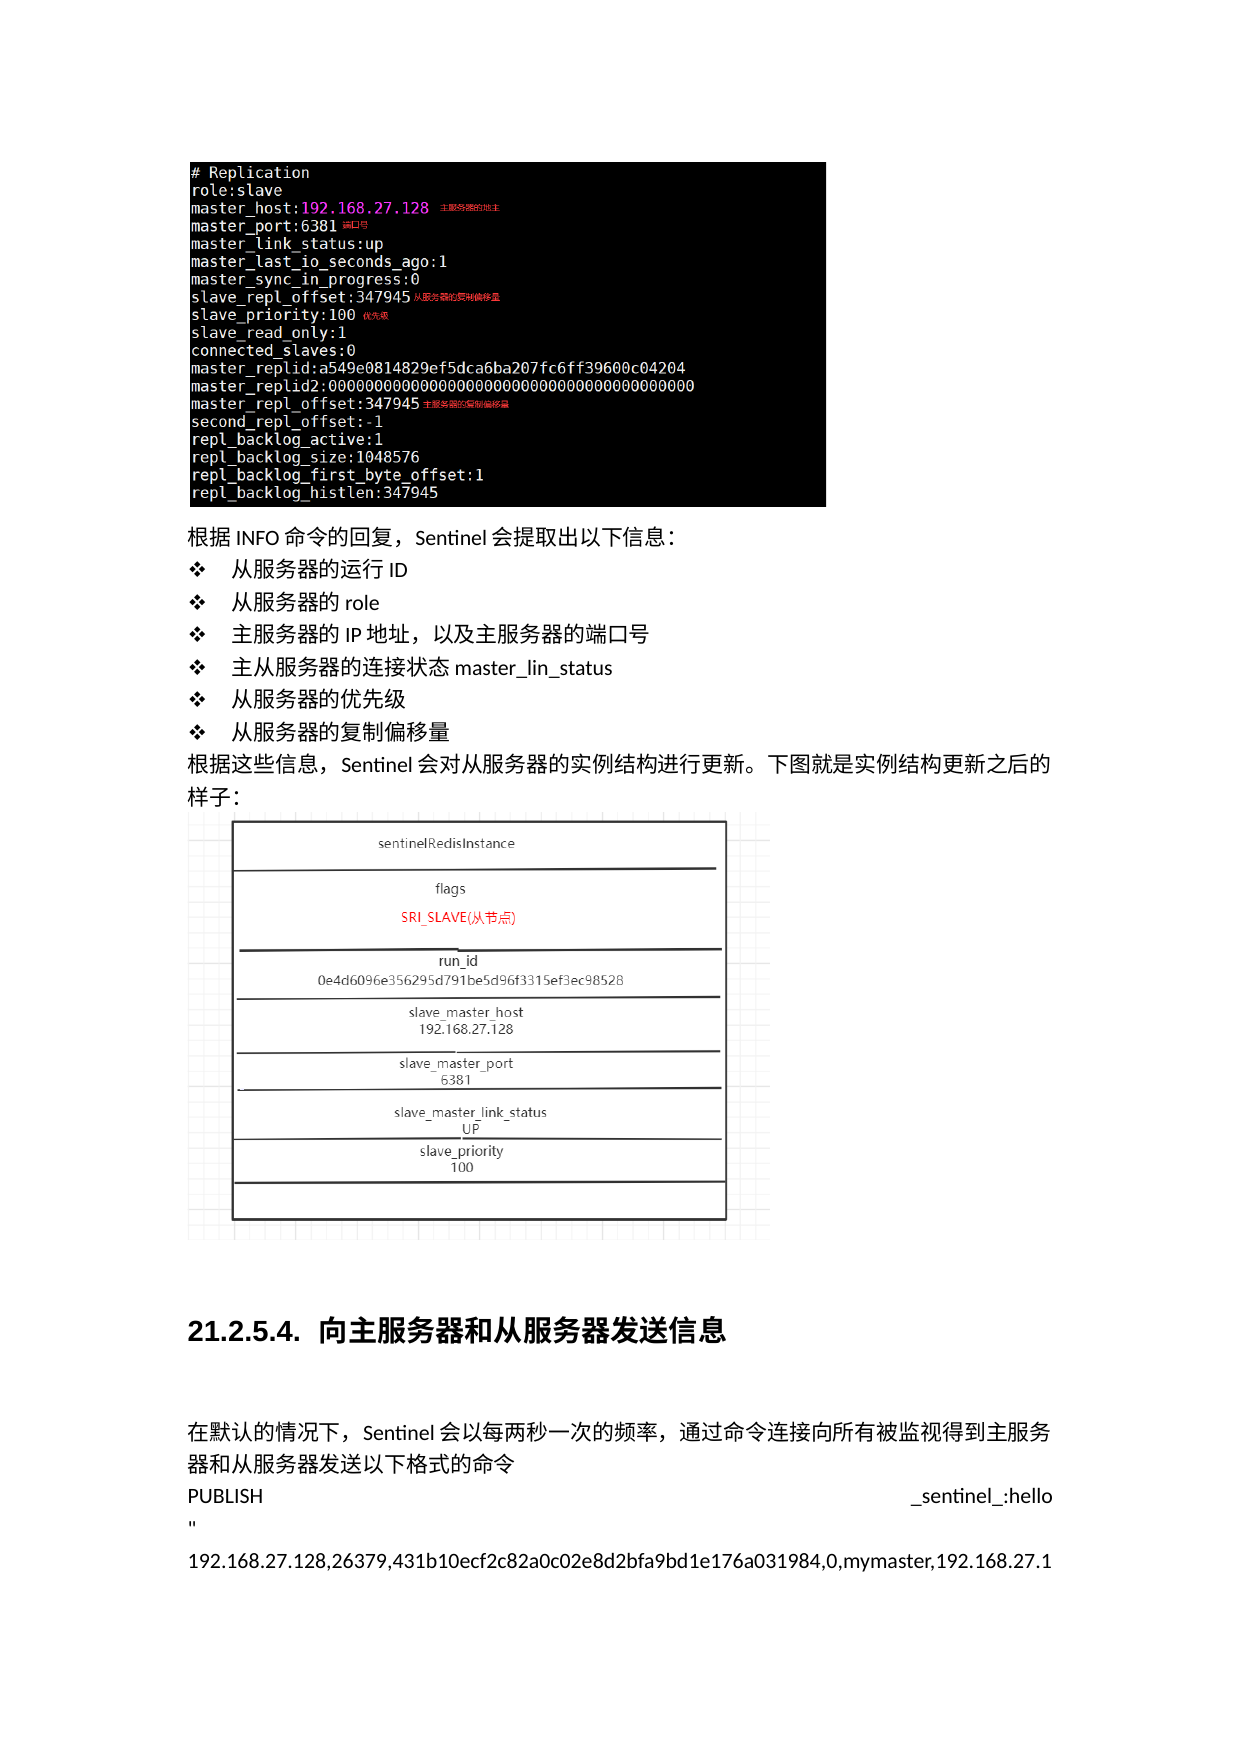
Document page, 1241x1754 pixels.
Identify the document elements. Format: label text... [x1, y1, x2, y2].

list 主从服务器的连接状态master_lin_status [187, 649, 1053, 682]
text 在默认的情况下，Sentinel会以每两秒一次的频率，通过命令连接向所有被监视得到主服务器和从服务器发送以下格式的命令 [187, 1414, 1053, 1479]
list 从服务器的复制偏移量 [187, 714, 1053, 747]
picture [187, 812, 770, 1240]
picture [187, 162, 827, 507]
list 从服务器的role [187, 584, 1053, 617]
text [187, 1479, 1053, 1577]
list 根据这些信息，Sentinel会对从服务器的实例结构进行更新。下图就是实例结构更新之后的样子： [187, 747, 1053, 812]
text 根据INFO命令的回复，Sentinel会提取出以下信息： [187, 519, 1053, 552]
list 主服务器的IP地址，以及主服务器的端口号 [187, 617, 1053, 649]
list 从服务器的运行ID [187, 552, 1053, 584]
list 从服务器的优先级 [187, 682, 1053, 714]
subtitle 向主服务器和从服务器发送信息 [187, 1296, 1053, 1361]
